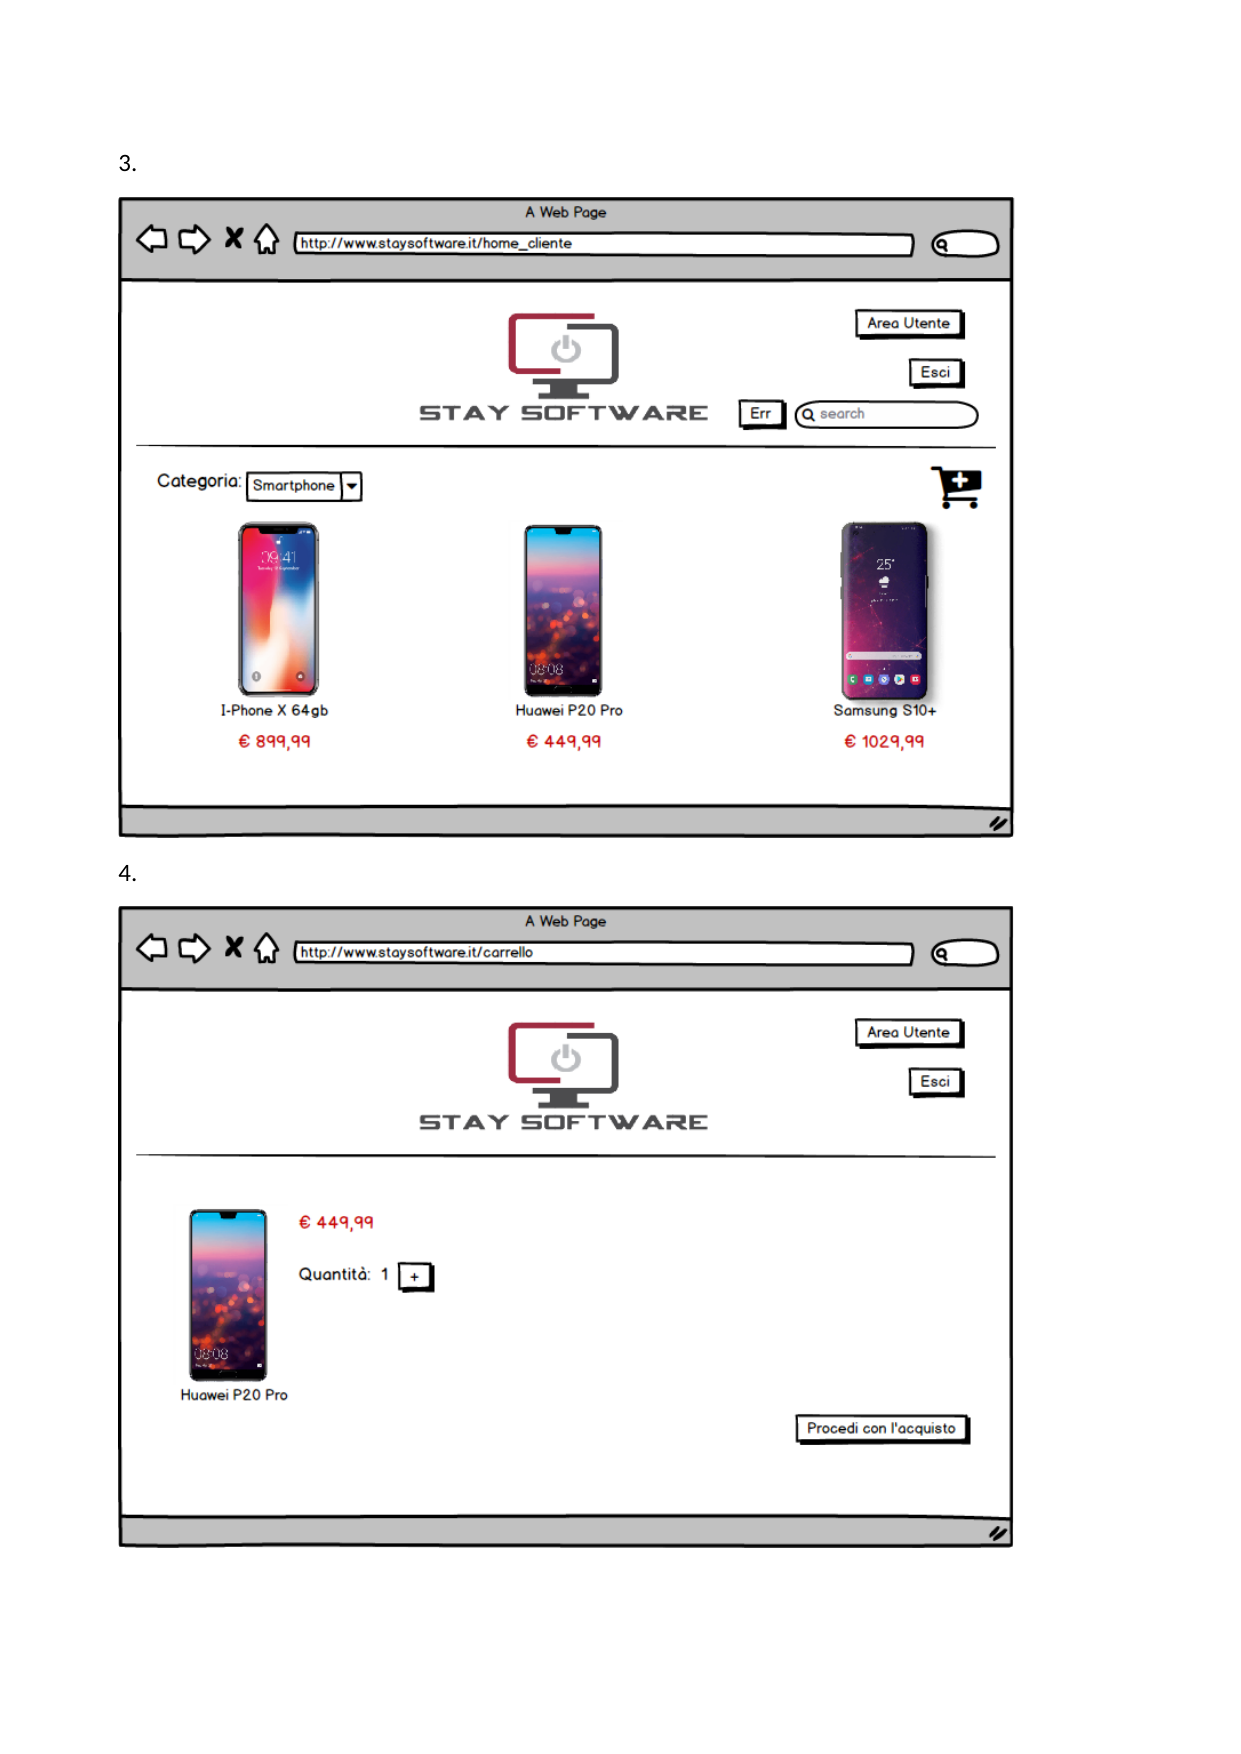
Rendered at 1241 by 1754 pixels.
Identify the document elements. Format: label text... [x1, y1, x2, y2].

text 4. [118, 857, 1122, 887]
picture [118, 197, 1044, 838]
text 3. [118, 148, 1122, 178]
picture [118, 906, 1014, 1548]
